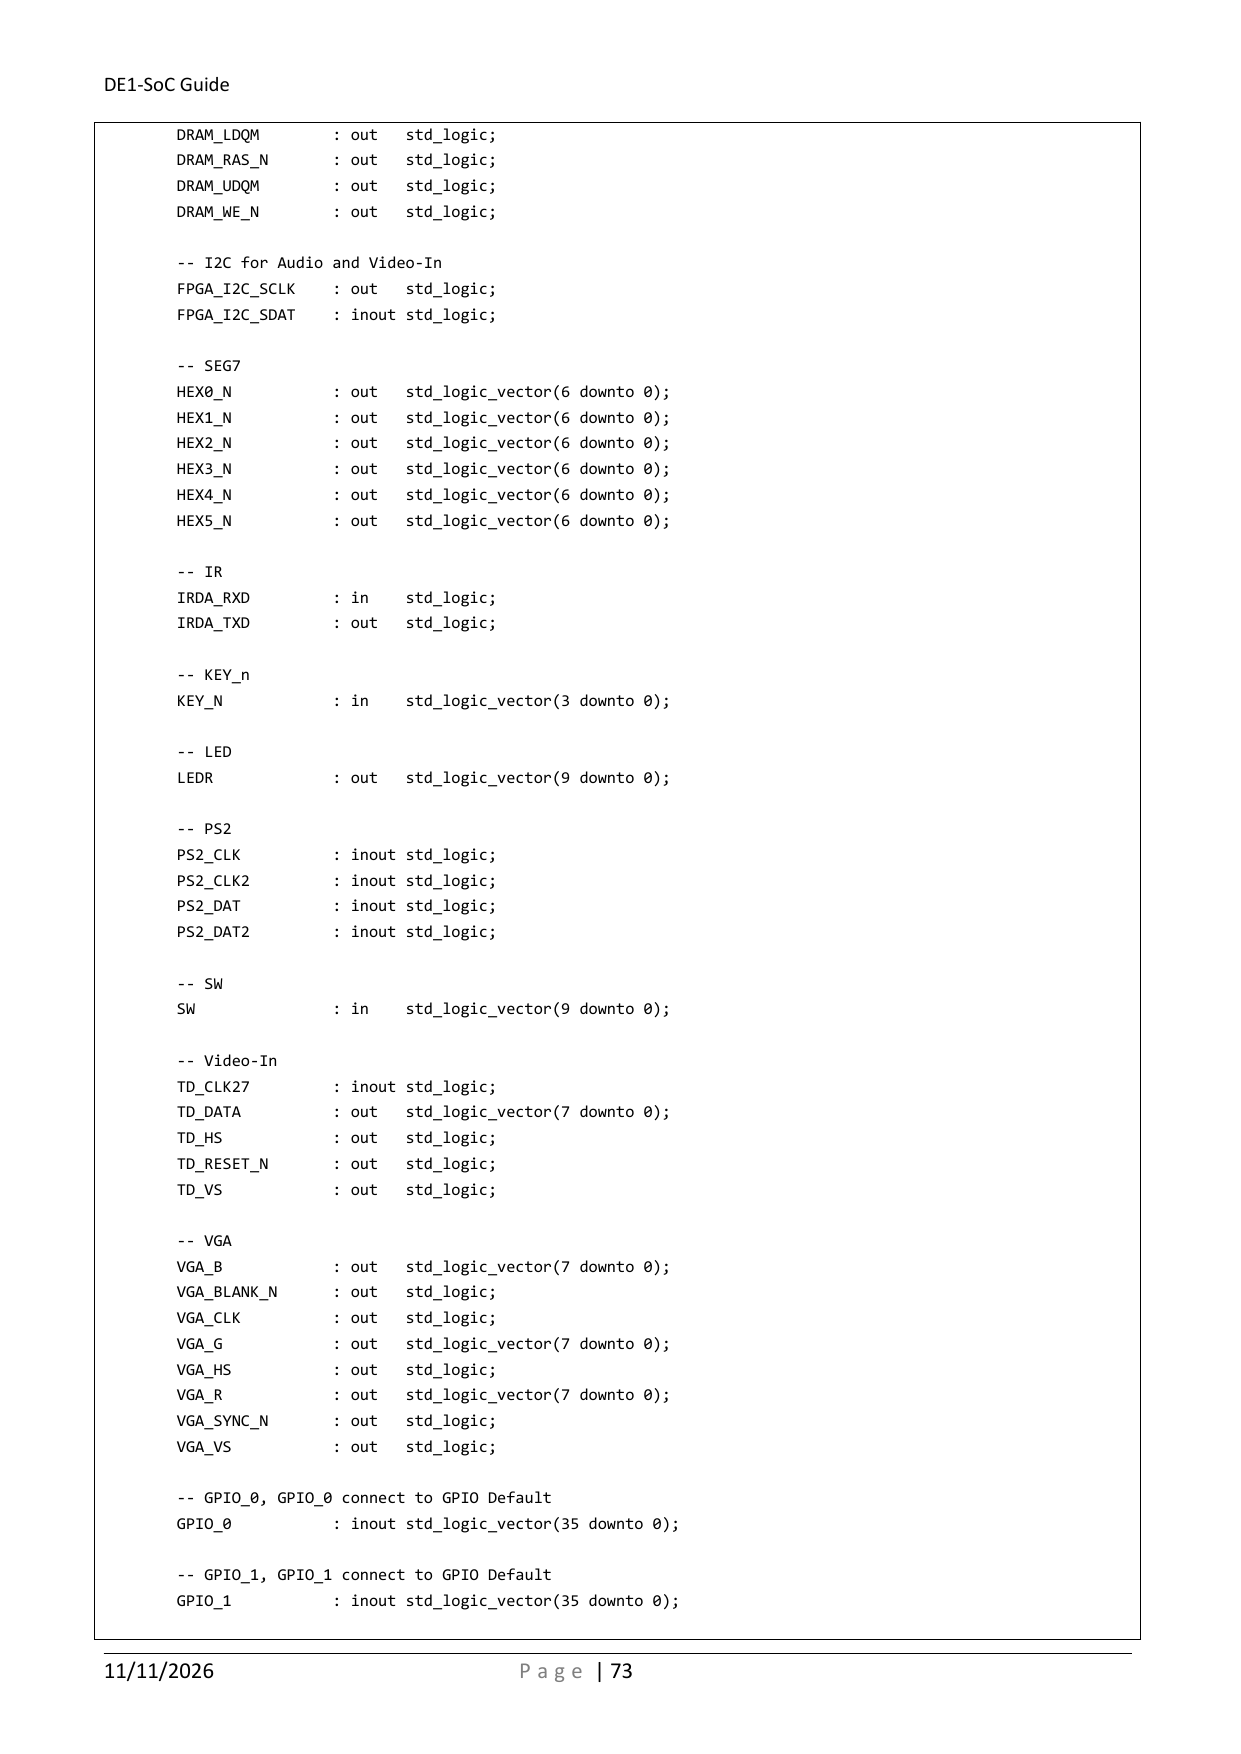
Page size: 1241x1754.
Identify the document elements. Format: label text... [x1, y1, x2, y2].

text HEX5_N : out std_logic_vector(6 downto 0); [95, 508, 1140, 530]
text KEY_N : in std_logic_vector(3 downto 0); [95, 688, 1140, 710]
text -- GPIO_0, GPIO_0 connect to GPIO Default [95, 1485, 1140, 1508]
text -- PS2 [95, 816, 1140, 839]
text -- Video-In [95, 1048, 1140, 1071]
text HEX1_N : out std_logic_vector(6 downto 0); [95, 405, 1140, 427]
text -- VGA [95, 1228, 1140, 1251]
text HEX2_N : out std_logic_vector(6 downto 0); [95, 430, 1140, 453]
text LEDR : out std_logic_vector(9 downto 0); [95, 765, 1140, 787]
text -- GPIO_1, GPIO_1 connect to GPIO Default [95, 1562, 1140, 1585]
text -- IR [95, 559, 1140, 582]
text VGA_CLK : out std_logic; [95, 1305, 1140, 1328]
text IRDA_RXD : in std_logic; [95, 585, 1140, 607]
text DRAM_LDQM : out std_logic; [95, 123, 1140, 144]
text VGA_G : out std_logic_vector(7 downto 0); [95, 1331, 1140, 1353]
text FPGA_I2C_SCLK : out std_logic; [95, 276, 1140, 299]
text GPIO_0 : inout std_logic_vector(35 downto 0); [95, 1511, 1140, 1534]
text TD_VS : out std_logic; [95, 1177, 1140, 1199]
text VGA_R : out std_logic_vector(7 downto 0); [95, 1382, 1140, 1405]
text VGA_SYNC_N : out std_logic; [95, 1408, 1140, 1431]
text TD_DATA : out std_logic_vector(7 downto 0); [95, 1099, 1140, 1122]
text DRAM_RAS_N : out std_logic; [95, 147, 1140, 170]
text HEX0_N : out std_logic_vector(6 downto 0); [95, 379, 1140, 402]
text PS2_DAT2 : inout std_logic; [95, 919, 1140, 942]
text PS2_CLK2 : inout std_logic; [95, 868, 1140, 890]
text -- LED [95, 739, 1140, 762]
text TD_RESET_N : out std_logic; [95, 1151, 1140, 1173]
text FPGA_I2C_SDAT : inout std_logic; [95, 302, 1140, 324]
text -- KEY_n [95, 662, 1140, 684]
text TD_HS : out std_logic; [95, 1125, 1140, 1148]
text GPIO_1 : inout std_logic_vector(35 downto 0); [95, 1588, 1140, 1611]
text DRAM_UDQM : out std_logic; [95, 173, 1140, 196]
text -- SEG7 [95, 353, 1140, 376]
text SW : in std_logic_vector(9 downto 0); [95, 996, 1140, 1019]
text VGA_B : out std_logic_vector(7 downto 0); [95, 1254, 1140, 1276]
text -- I2C for Audio and Video-In [95, 250, 1140, 273]
text DRAM_WE_N : out std_logic; [95, 199, 1140, 221]
text TD_CLK27 : inout std_logic; [95, 1074, 1140, 1096]
text HEX3_N : out std_logic_vector(6 downto 0); [95, 456, 1140, 479]
text HEX4_N : out std_logic_vector(6 downto 0); [95, 482, 1140, 504]
text -- SW [95, 971, 1140, 993]
text VGA_VS : out std_logic; [95, 1434, 1140, 1456]
text IRDA_TXD : out std_logic; [95, 611, 1140, 633]
text VGA_BLANK_N : out std_logic; [95, 1279, 1140, 1302]
text PS2_DAT : inout std_logic; [95, 893, 1140, 916]
text PS2_CLK : inout std_logic; [95, 842, 1140, 865]
text VGA_HS : out std_logic; [95, 1357, 1140, 1379]
